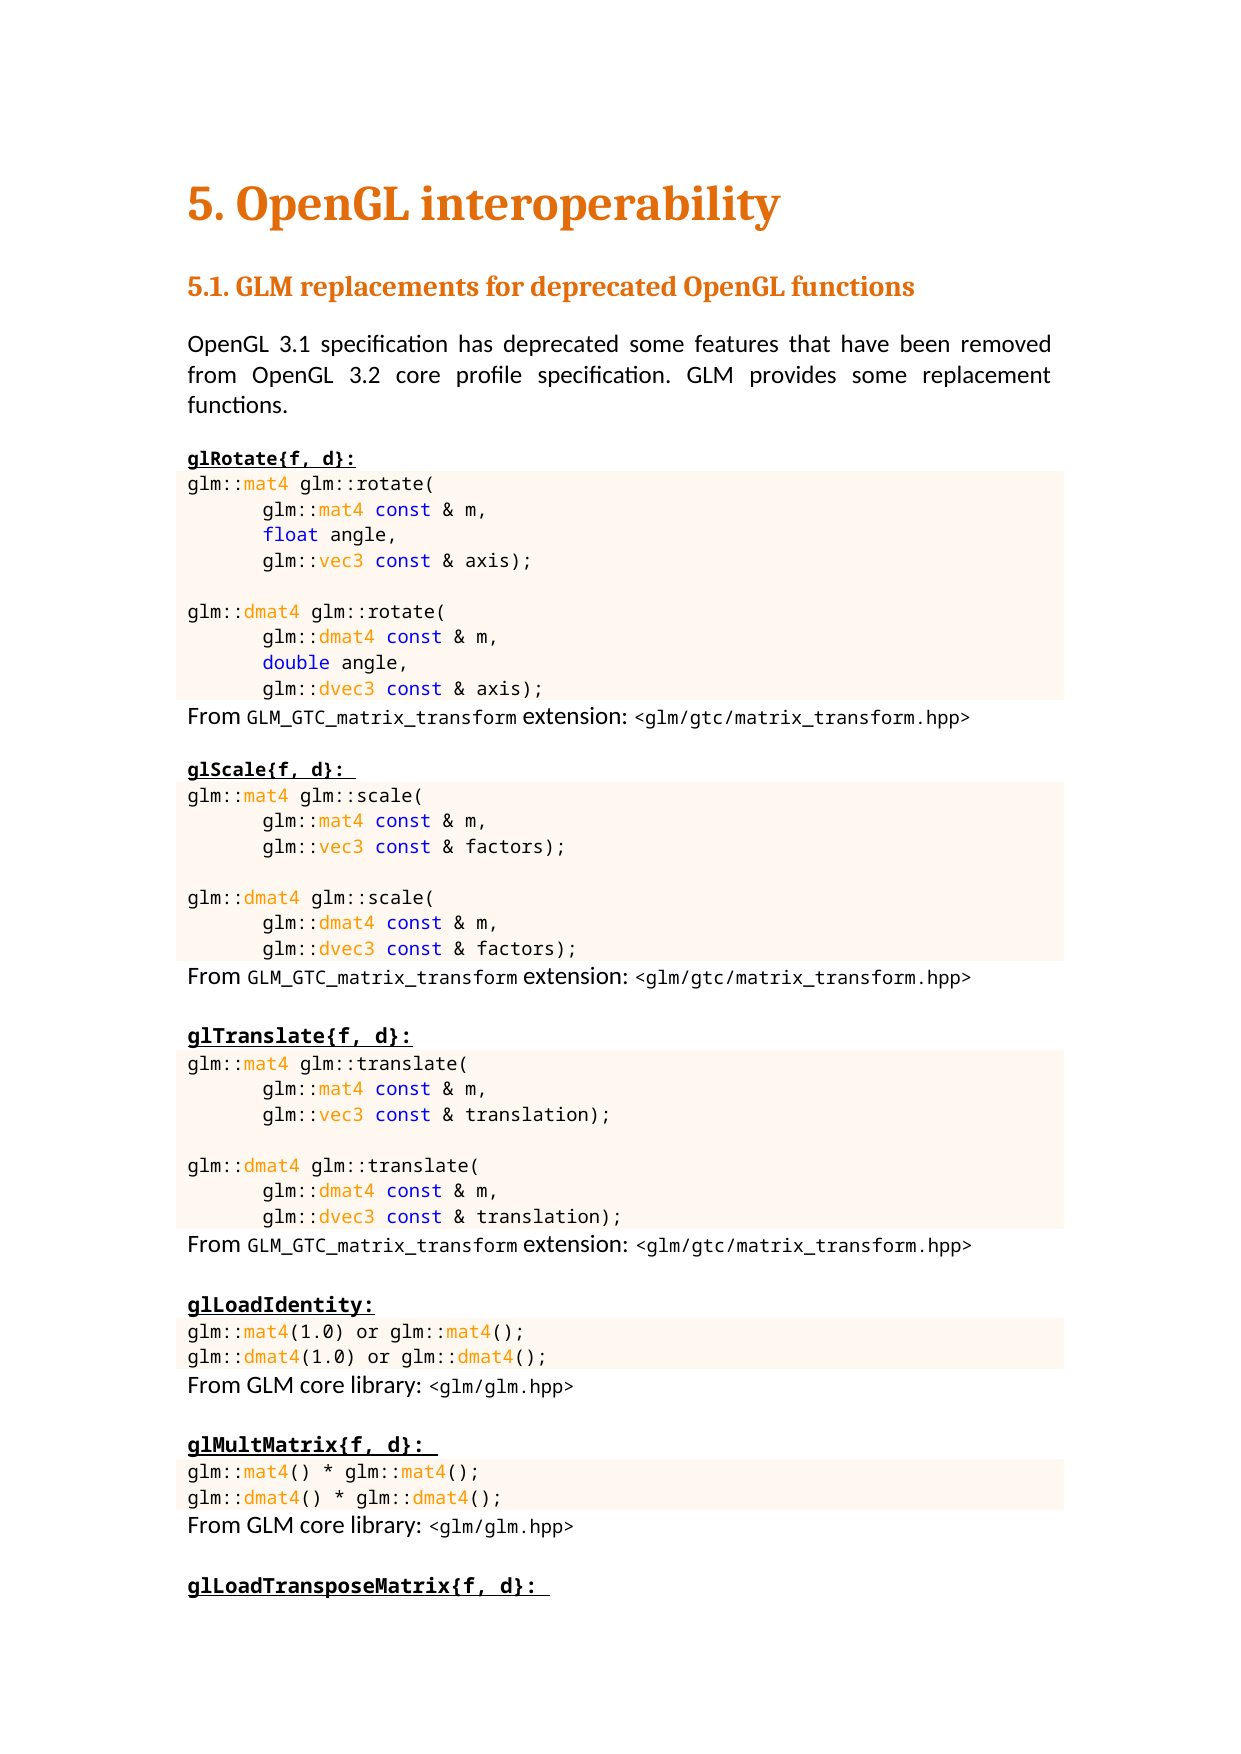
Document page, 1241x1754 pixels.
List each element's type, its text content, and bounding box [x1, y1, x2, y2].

text From GLM_GTC_matrix_transform extension: <glm/gtc/matrix_transform.hpp> [187, 700, 1053, 731]
text glTranslate{f, d}: [187, 1022, 1053, 1050]
table_header glm::mat4 glm::scale( glm::mat4 const & m, glm::vec3 const & factors); glm::dmat4 glm::scale( glm::dmat4 const & m, glm::dvec3 const & factors); [176, 782, 1064, 961]
text glLoadIdentity: [187, 1290, 1053, 1318]
text glMultMatrix{f, d}: [187, 1430, 1053, 1459]
text From GLM core library: <glm/glm.hpp> [187, 1510, 1053, 1540]
text glLoadTransposeMatrix{f, d}: [187, 1571, 1053, 1599]
table_header glm::mat4() * glm::mat4(); glm::dmat4() * glm::dmat4(); [176, 1459, 1064, 1510]
text From GLM_GTC_matrix_transform extension: <glm/gtc/matrix_transform.hpp> [187, 961, 1053, 991]
text From GLM_GTC_matrix_transform extension: <glm/gtc/matrix_transform.hpp> [187, 1229, 1053, 1259]
subtitle 5. OpenGL interoperability [187, 175, 1053, 232]
table_header glm::mat4 glm::translate( glm::mat4 const & m, glm::vec3 const & translation); glm::dmat4 glm::translate( glm::dmat4 const & m, glm::dvec3 const & translation); [176, 1050, 1064, 1229]
table_header glm::mat4(1.0) or glm::mat4(); glm::dmat4(1.0) or glm::dmat4(); [176, 1318, 1064, 1369]
text glScale{f, d}: [187, 756, 1053, 782]
subtitle 5.1. GLM replacements for deprecated OpenGL functions [187, 270, 1053, 303]
table_header glm::mat4 glm::rotate( glm::mat4 const & m, float angle, glm::vec3 const & axis); glm::dmat4 glm::rotate( glm::dmat4 const & m, double angle, glm::dvec3 const & axis); [176, 471, 1064, 700]
text glRotate{f, d}: [187, 445, 1053, 471]
text From GLM core library: <glm/glm.hpp> [187, 1369, 1053, 1400]
text OpenGL 3.1 specification has deprecated some features that have been removed from OpenGL 3.2 core profile specification. GLM provides some replacement functions. [187, 328, 1053, 420]
